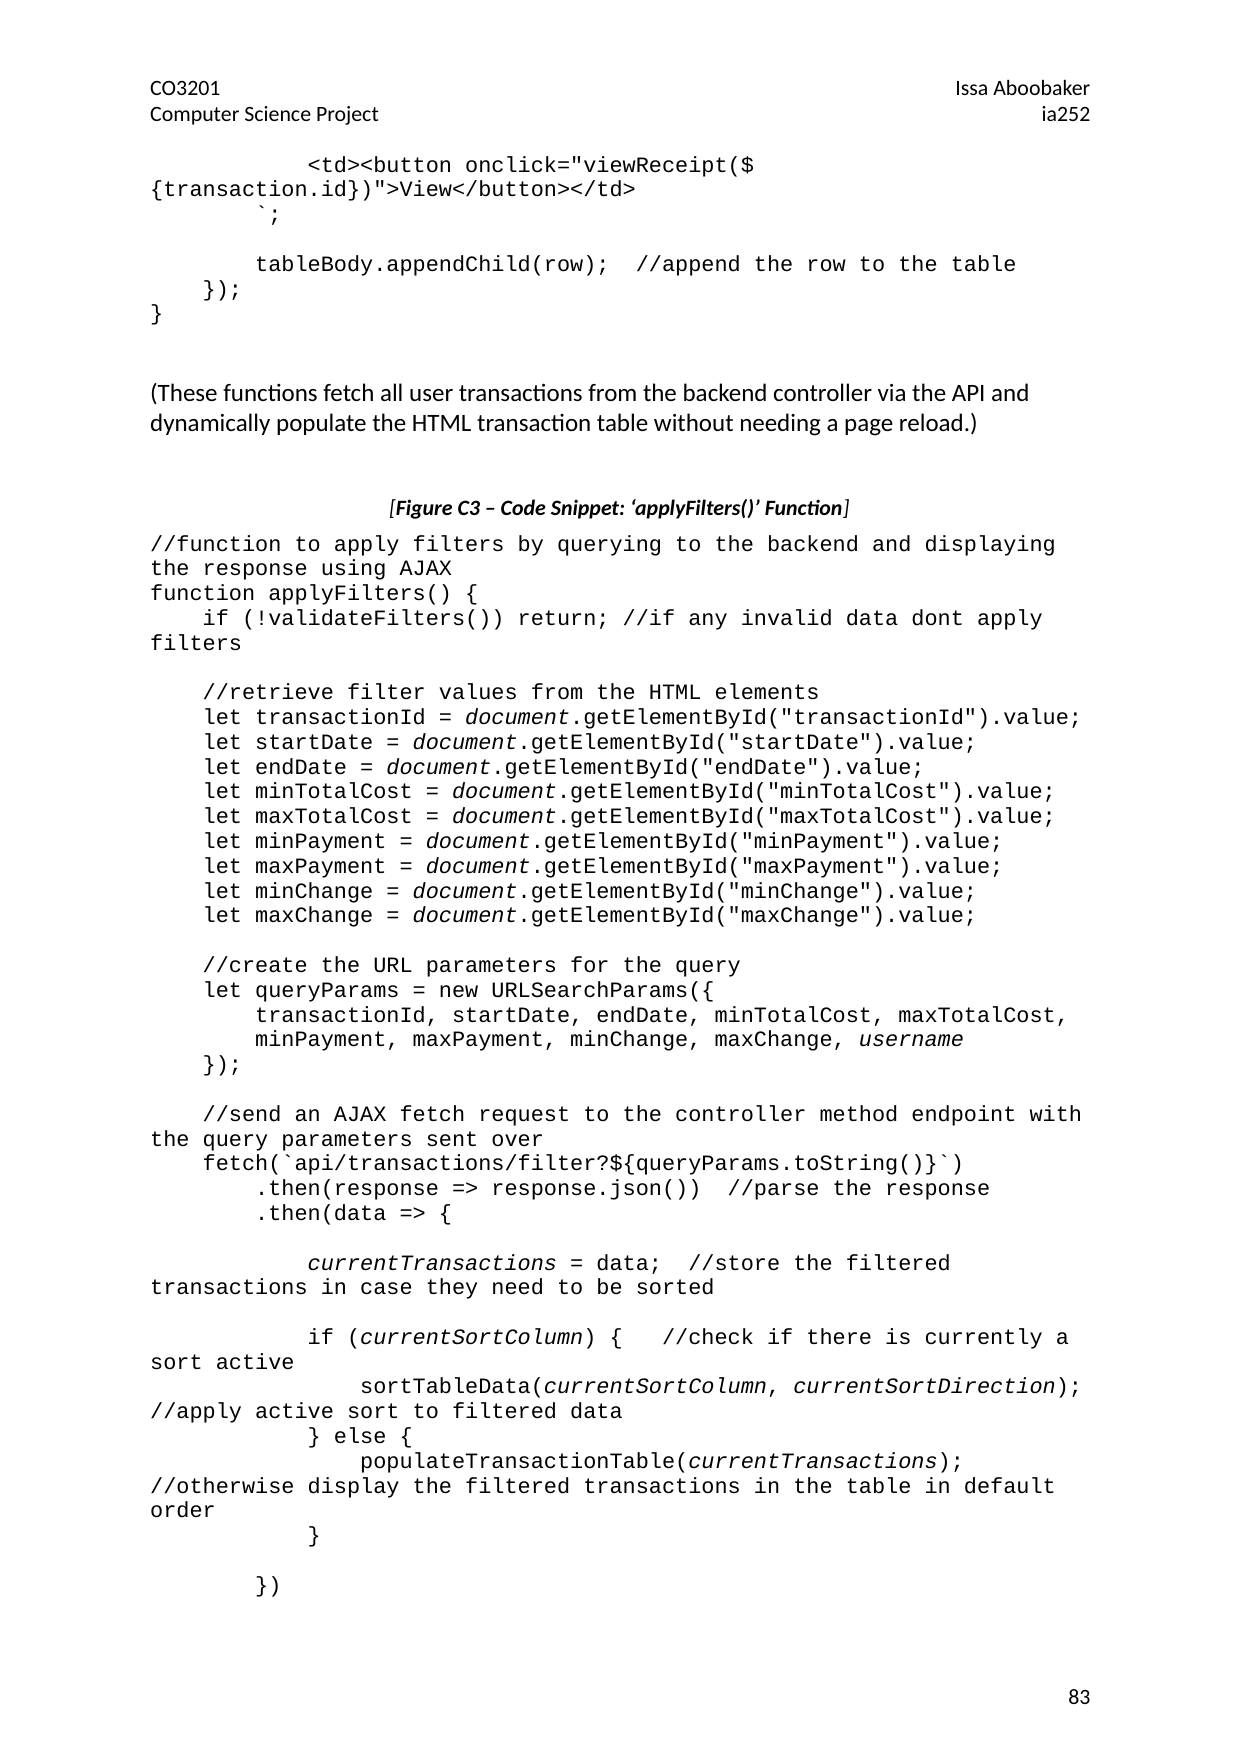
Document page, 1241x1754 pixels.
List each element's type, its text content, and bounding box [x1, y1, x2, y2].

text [150, 533, 1090, 1599]
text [150, 154, 1090, 327]
text [Figure C3 – Code Snippet: ‘applyFilters()’ Function] [150, 494, 1090, 520]
text (These functions fetch all user transactions from the backend controller via the API and dynamically populate the HTML transaction table without needing a page reload.) [150, 377, 1090, 438]
